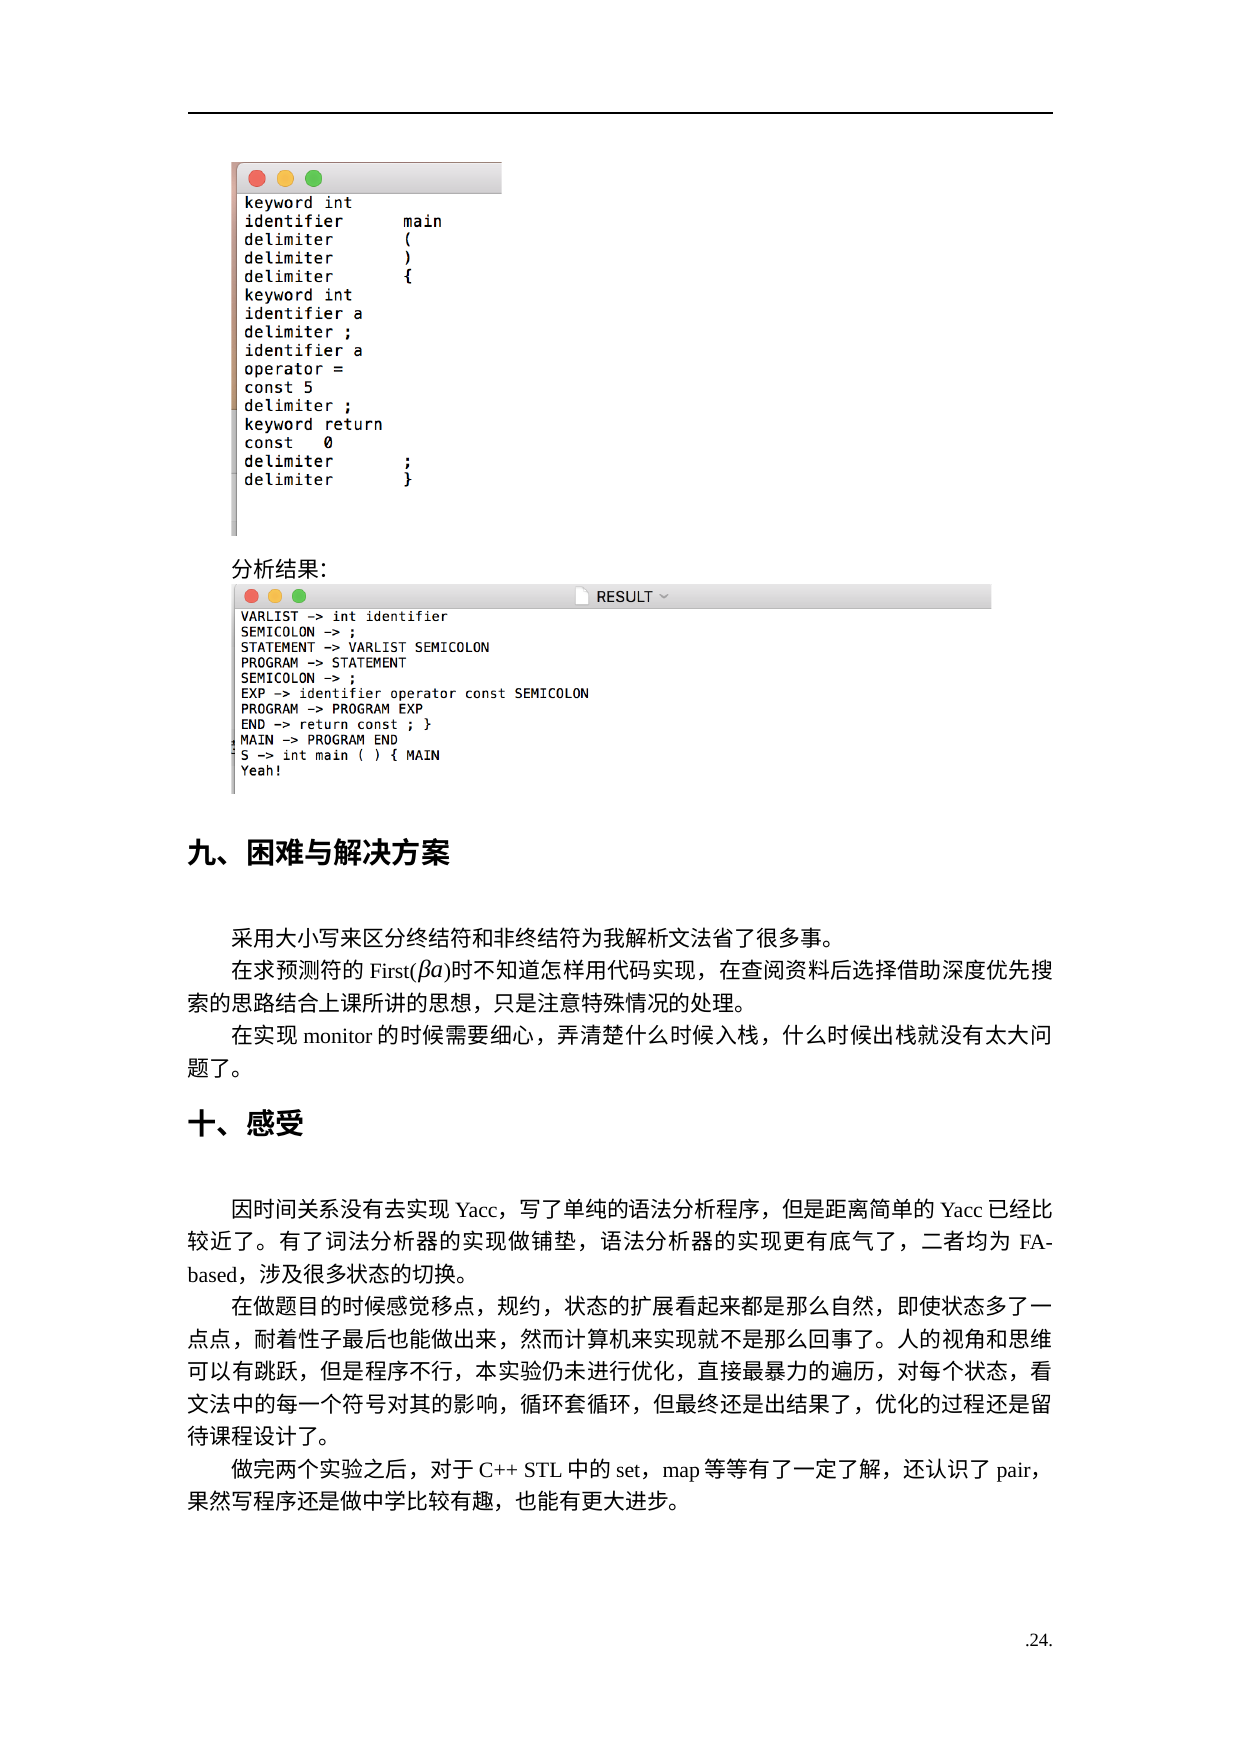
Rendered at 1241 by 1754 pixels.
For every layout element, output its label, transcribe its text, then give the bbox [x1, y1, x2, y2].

text 在实现monitor的时候需要细心，弄清楚什么时候入栈，什么时候出栈就没有太大问题了。 [187, 1018, 1053, 1083]
text 在求预测符的First()时不知道怎样用代码实现，在查阅资料后选择借助深度优先搜索的思路结合上课所讲的思想，只是注意特殊情况的处理。 [187, 953, 1053, 1018]
subtitle 九、困难与解决方案 [187, 818, 1053, 883]
text 分析结果： [187, 552, 1053, 584]
picture [231, 162, 502, 536]
text 在做题目的时候感觉移点，规约，状态的扩展看起来都是那么自然，即使状态多了一点点，耐着性子最后也能做出来，然而计算机来实现就不是那么回事了。人的视角和思维可以有跳跃，但是程序不行，本实验仍未进行优化，直接最暴力的遍历，对每个状态，看文法中的每一个符号对其的影响，循环套循环，但最终还是出结果了，优化的过程还是留待课程设计了。 [187, 1289, 1053, 1451]
text 因时间关系没有去实现Yacc，写了单纯的语法分析程序，但是距离简单的Yacc已经比较近了。有了词法分析器的实现做铺垫，语法分析器的实现更有底气了，二者均为FA-based，涉及很多状态的切换。 [187, 1191, 1053, 1289]
text 采用大小写来区分终结符和非终结符为我解析文法省了很多事。 [187, 920, 1053, 953]
text 做完两个实验之后，对于C++ STL中的set，map等等有了一定了解，还认识了pair，果然写程序还是做中学比较有趣，也能有更大进步。 [187, 1451, 1053, 1516]
subtitle 十、感受 [187, 1089, 1053, 1154]
picture [231, 584, 992, 794]
